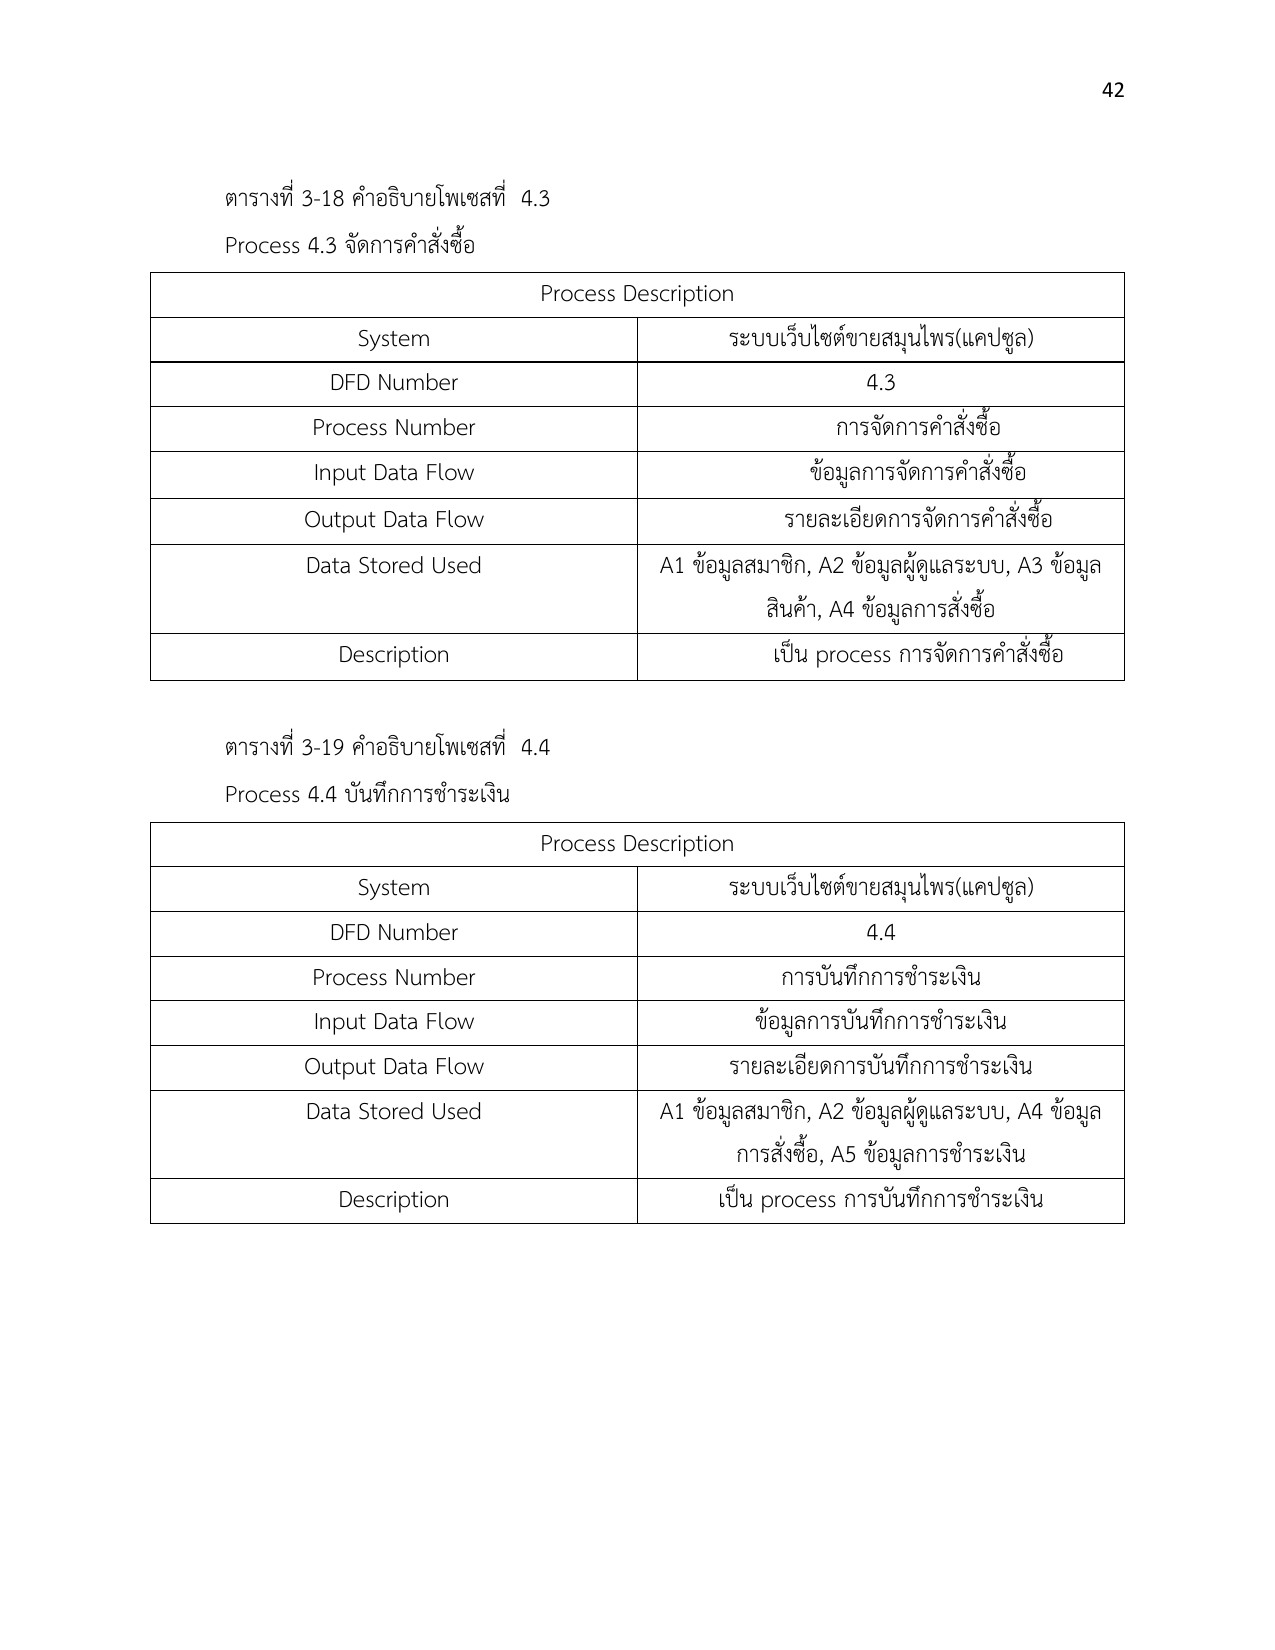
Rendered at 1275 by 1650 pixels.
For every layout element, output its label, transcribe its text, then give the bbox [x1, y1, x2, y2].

table_cell A1 ข้อมูลสมาชิก, A2 ข้อมูลผู้ดูแลระบบ, A3 ข้อมูลสินค้า, A4 ข้อมูลการสั่งซื้อ [638, 545, 1124, 633]
table_cell Input Data Flow [151, 452, 637, 498]
table_cell การจัดการคำสั่งซื้อ [638, 407, 1124, 451]
text Process 4.4 บันทึกการชำระเงิน [150, 774, 1125, 818]
table_cell เป็น process การบันทึกการชำระเงิน [638, 1179, 1124, 1223]
table_cell A1 ข้อมูลสมาชิก, A2 ข้อมูลผู้ดูแลระบบ, A4 ข้อมูลการสั่งซื้อ, A5 ข้อมูลการชำระเงิน [638, 1091, 1124, 1178]
text Process 4.3 จัดการคำสั่งซื้อ [150, 225, 1125, 269]
table_cell Data Stored Used [151, 545, 637, 633]
table_cell Input Data Flow [151, 1001, 637, 1045]
table_cell DFD Number [151, 363, 637, 406]
table_cell ข้อมูลการจัดการคำสั่งซื้อ [638, 452, 1124, 498]
table_cell รายละเอียดการบันทึกการชำระเงิน [638, 1046, 1124, 1090]
table_cell System [151, 867, 637, 911]
table_cell เป็น process การจัดการคำสั่งซื้อ [638, 634, 1124, 679]
table_cell 4.4 [638, 912, 1124, 956]
table_cell 4.3 [638, 363, 1124, 406]
table_cell System [151, 318, 637, 361]
table_cell ระบบเว็บไซต์ขายสมุนไพร(แคปซูล) [638, 318, 1124, 361]
table_cell การบันทึกการชำระเงิน [638, 957, 1124, 1000]
table_cell รายละเอียดการจัดการคำสั่งซื้อ [638, 499, 1124, 544]
table_cell DFD Number [151, 912, 637, 956]
table_header Process Description [151, 273, 1124, 317]
table_cell Process Number [151, 407, 637, 451]
text ตารางที่ 3-18 คำอธิบายโพเซสที่ 4.3 [150, 178, 1125, 222]
table_cell Output Data Flow [151, 499, 637, 544]
table_cell ระบบเว็บไซต์ขายสมุนไพร(แคปซูล) [638, 867, 1124, 911]
table_cell Process Number [151, 957, 637, 1000]
text ตารางที่ 3-19 คำอธิบายโพเซสที่ 4.4 [150, 727, 1125, 771]
table_cell Description [151, 1179, 637, 1223]
table_cell Data Stored Used [151, 1091, 637, 1178]
table_cell Output Data Flow [151, 1046, 637, 1090]
table_header Process Description [151, 823, 1124, 866]
table_cell Description [151, 634, 637, 679]
table_cell ข้อมูลการบันทึกการชำระเงิน [638, 1001, 1124, 1045]
